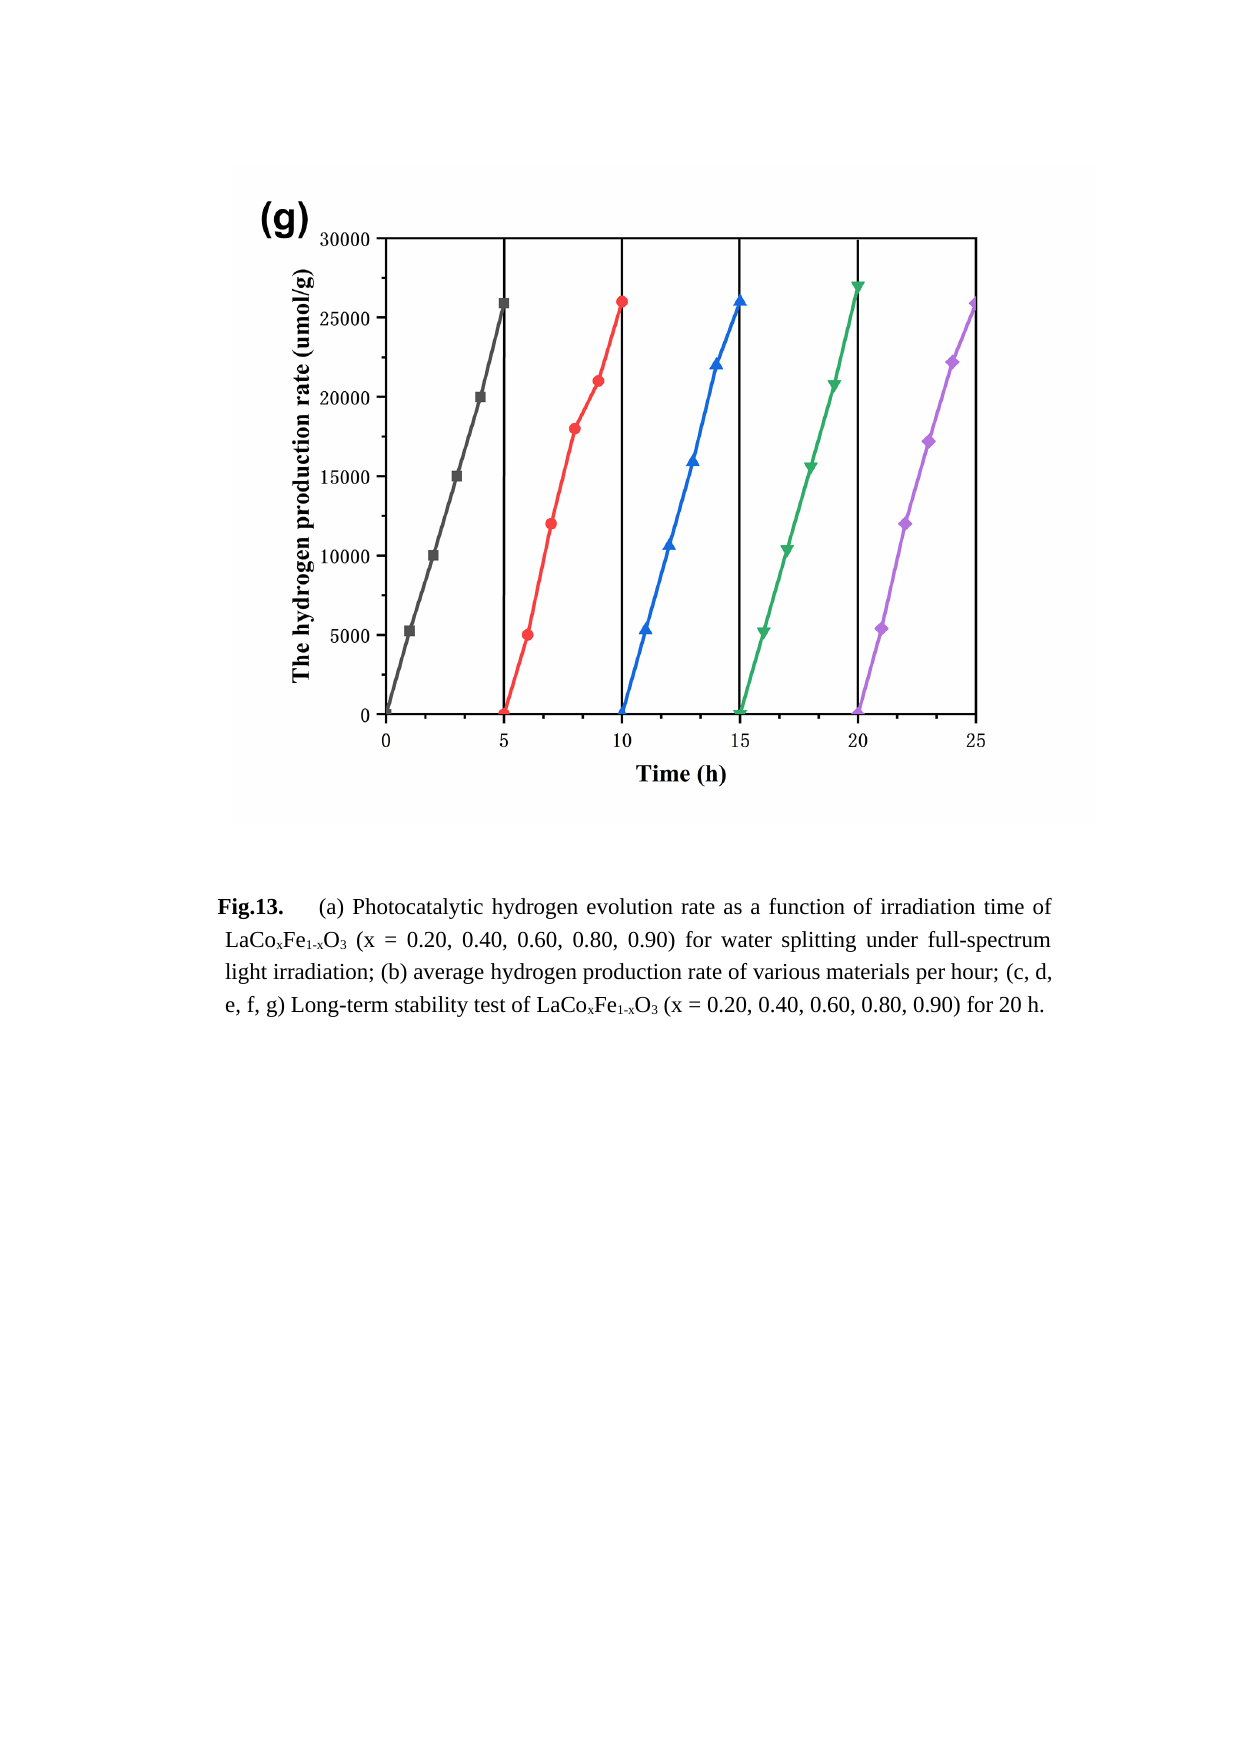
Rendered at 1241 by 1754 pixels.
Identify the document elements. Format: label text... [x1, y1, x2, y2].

list (a) Photocatalytic hydrogen evolution rate as a function of irradiation time of LaCoxFe1-xO3 (x = 0.20, 0.40, 0.60, 0.80, 0.90) for water splitting under full-spectrum light irradiation; (b) average hydrogen production rate of various materials per hour; (c, d, e, f, g) Long-term stability test of LaCoxFe1-xO3 (x = 0.20, 0.40, 0.60, 0.80, 0.90) for 20 h. [217, 890, 1053, 1020]
picture [231, 162, 1096, 824]
